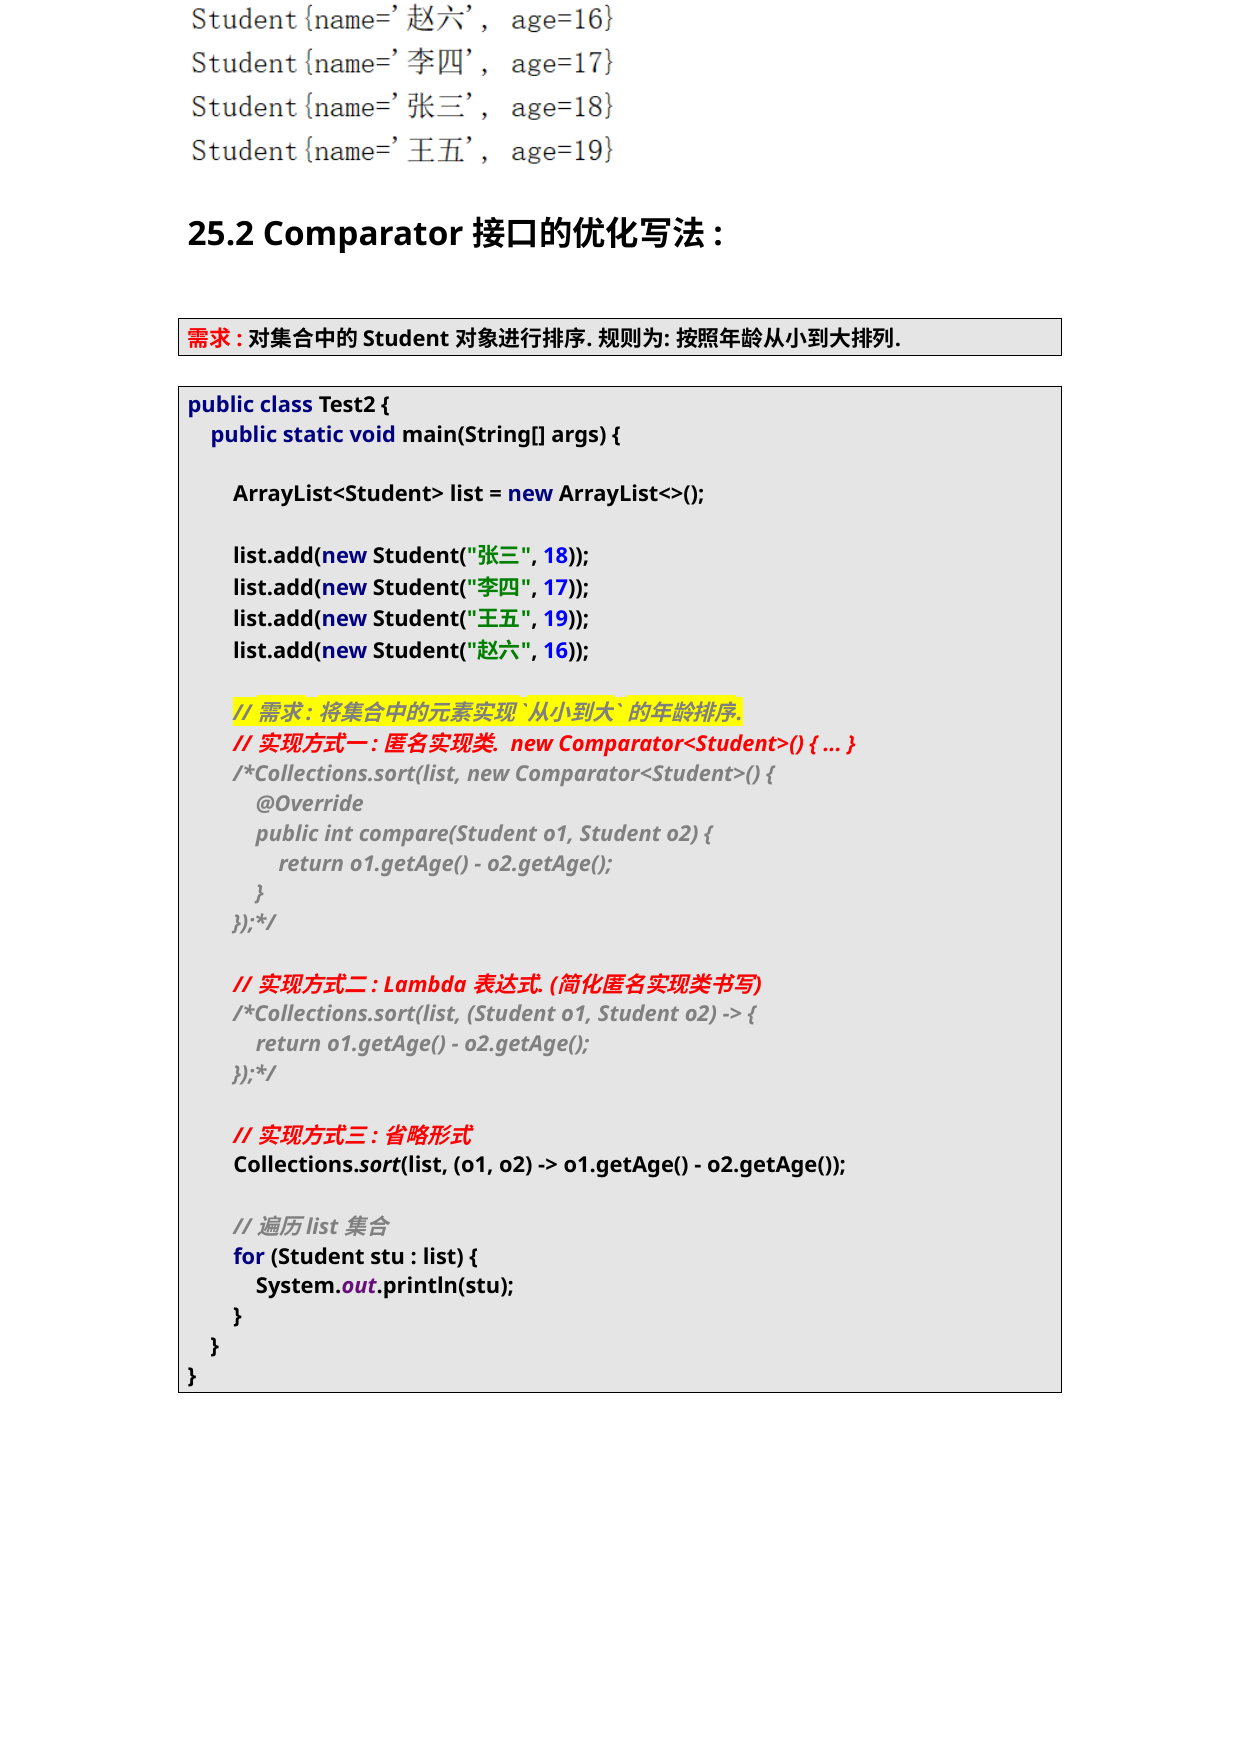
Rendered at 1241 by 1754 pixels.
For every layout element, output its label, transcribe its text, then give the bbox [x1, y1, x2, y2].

text 需求 : 对集合中的 Student 对象进行排序. 规则为: 按照年龄从小到大排列. [179, 319, 1061, 355]
picture [187, 0, 628, 172]
text public class Test2 { public static void main(String[] args) { ArrayList<Student> list = new ArrayList<>(); list.add(new Student("张三", 18)); list.add(new Student("李四", 17)); list.add(new Student("王五", 19)); list.add(new Student("赵六", 16)); // 需求 : 将集合中的元素实现 `从小到大` 的年龄排序. // 实现方式一 : 匿名实现类. new Comparator<Student>() { ... } /*Collections.sort(list, new Comparator<Student>() { @Override public int compare(Student o1, Student o2) { return o1.getAge() - o2.getAge(); } });*/ // 实现方式二 : Lambda 表达式. (简化匿名实现类书写) /*Collections.sort(list, (Student o1, Student o2) -> { return o1.getAge() - o2.getAge(); });*/ // 实现方式三 : 省略形式 Collections.sort(list, (o1, o2) -> o1.getAge() - o2.getAge()); // 遍历 list 集合 for (Student stu : list) { System.out.println(stu); } } } [179, 387, 1061, 1392]
subtitle 25.2 Comparator 接口的优化写法 : [187, 150, 1053, 255]
